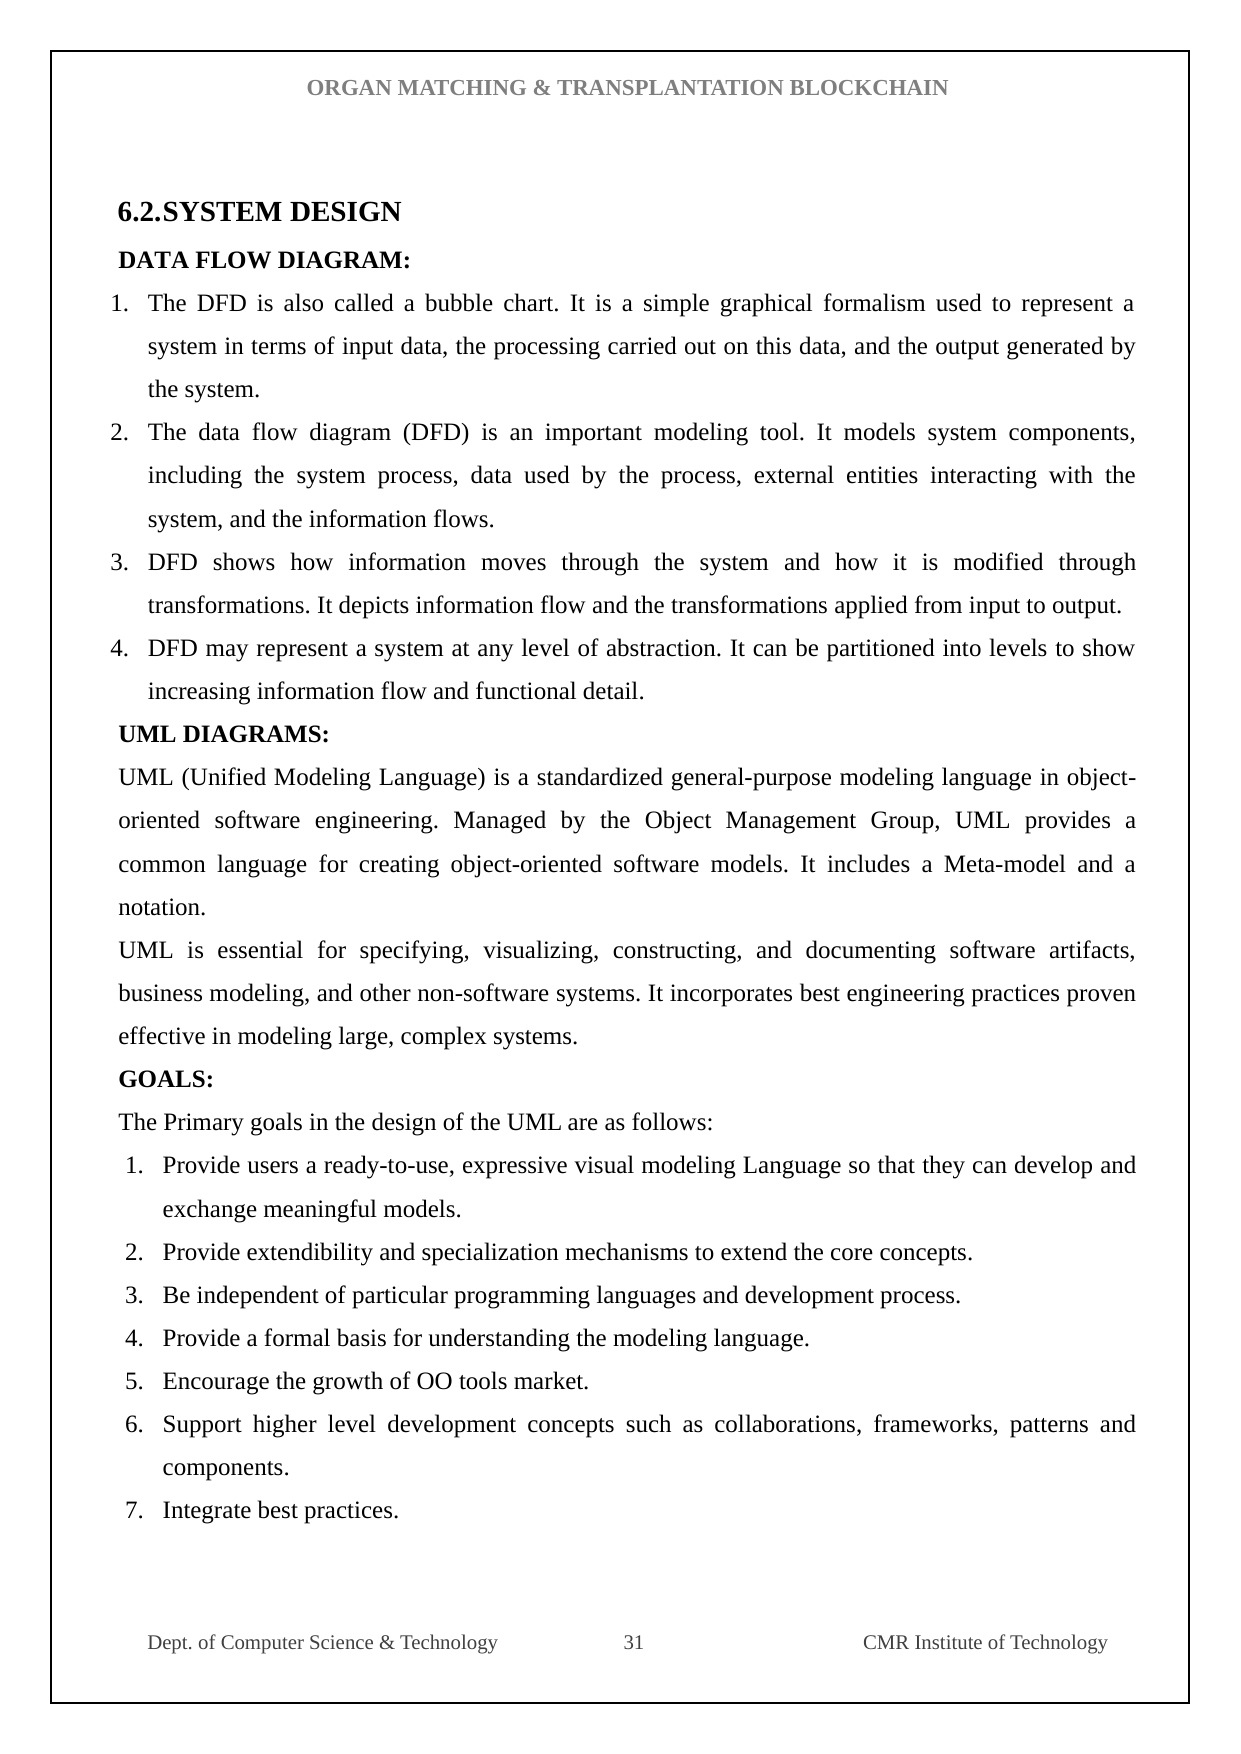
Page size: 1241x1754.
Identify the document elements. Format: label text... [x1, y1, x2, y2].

list Provide extendibility and specialization mechanisms to extend the core concepts. [125, 1237, 1137, 1266]
list The data flow diagram (DFD) is an important modeling tool. It models system components, including the system process, data used by the process, external entities interacting with the system, and the information flows. [110, 417, 1137, 532]
list SYSTEM DESIGN [117, 194, 1137, 228]
list Encourage the growth of OO tools market. [125, 1366, 1137, 1395]
text UML is essential for specifying, visualizing, constructing, and documenting software artifacts, business modeling, and other non-software systems. It incorporates best engineering practices proven effective in modeling large, complex systems. [118, 935, 1137, 1050]
text DATA FLOW DIAGRAM: [118, 245, 1137, 274]
list Provide a formal basis for understanding the modeling language. [125, 1323, 1137, 1352]
list DFD shows how information moves through the system and how it is modified through transformations. It depicts information flow and the transformations applied from input to output. [110, 547, 1137, 619]
list Support higher level development concepts such as collaborations, frameworks, patterns and components. [125, 1409, 1137, 1481]
list GOALS: [118, 1064, 1137, 1093]
list The Primary goals in the design of the UML are as follows: [118, 1107, 1137, 1136]
list Be independent of particular programming languages and development process. [125, 1280, 1137, 1309]
list The DFD is also called a bubble chart. It is a simple graphical formalism used to represent a system in terms of input data, the processing carried out on this data, and the output generated by the system. [110, 288, 1137, 403]
text UML (Unified Modeling Language) is a standardized general-purpose modeling language in object-oriented software engineering. Managed by the Object Management Group, UML provides a common language for creating object-oriented software models. It includes a Meta-model and a notation. [118, 762, 1137, 921]
text UML DIAGRAMS: [118, 719, 1137, 748]
list Integrate best practices. [125, 1496, 1137, 1524]
list DFD may represent a system at any level of abstraction. It can be partitioned into levels to show increasing information flow and functional detail. [110, 633, 1137, 705]
list Provide users a ready-to-use, expressive visual modeling Language so that they can develop and exchange meaningful models. [125, 1151, 1137, 1222]
